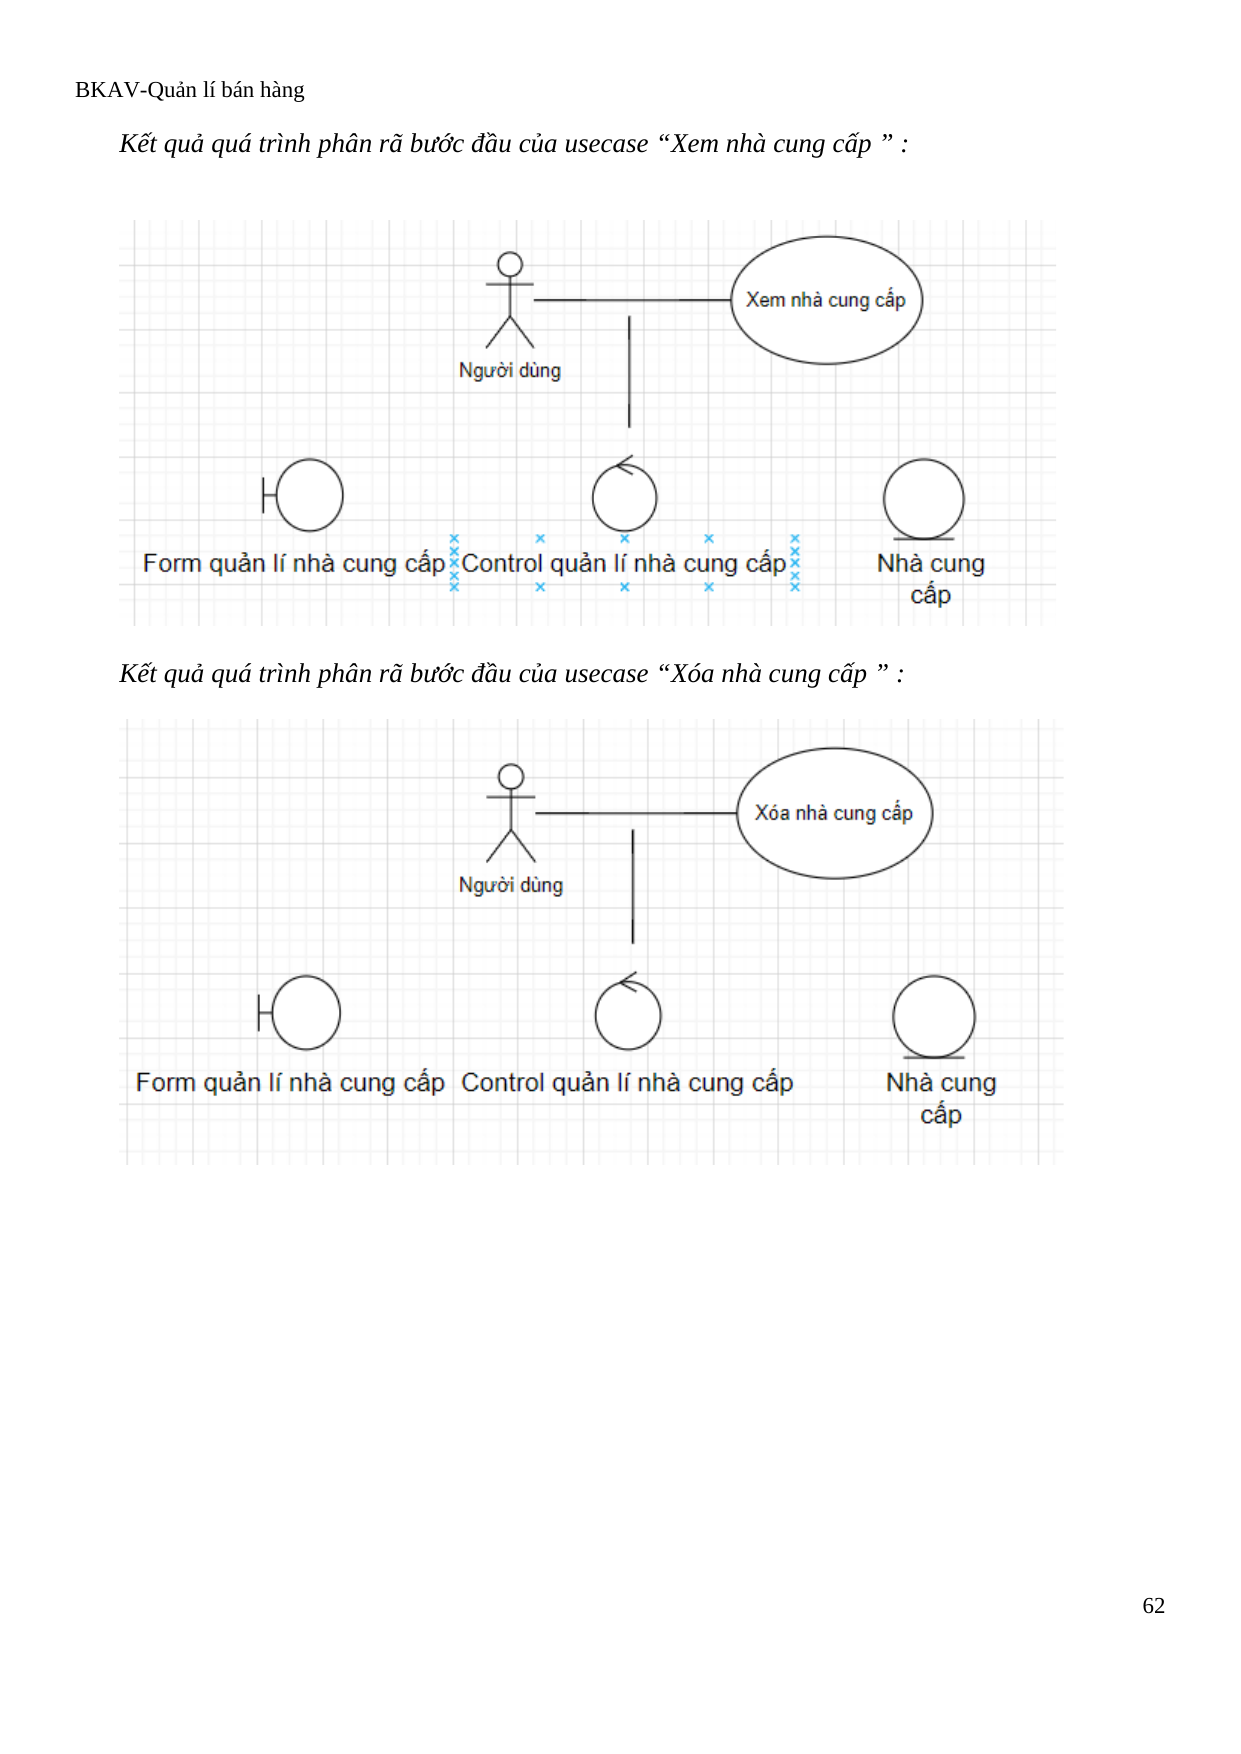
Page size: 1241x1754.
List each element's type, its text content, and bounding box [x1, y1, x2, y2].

picture [119, 220, 1057, 626]
text Kết quả quá trình phân rã bước đầu của usecase “Xem nhà cung cấp ” : [119, 127, 1165, 158]
picture [119, 719, 1064, 1165]
text Kết quả quá trình phân rã bước đầu của usecase “Xóa nhà cung cấp ” : [119, 657, 1165, 688]
